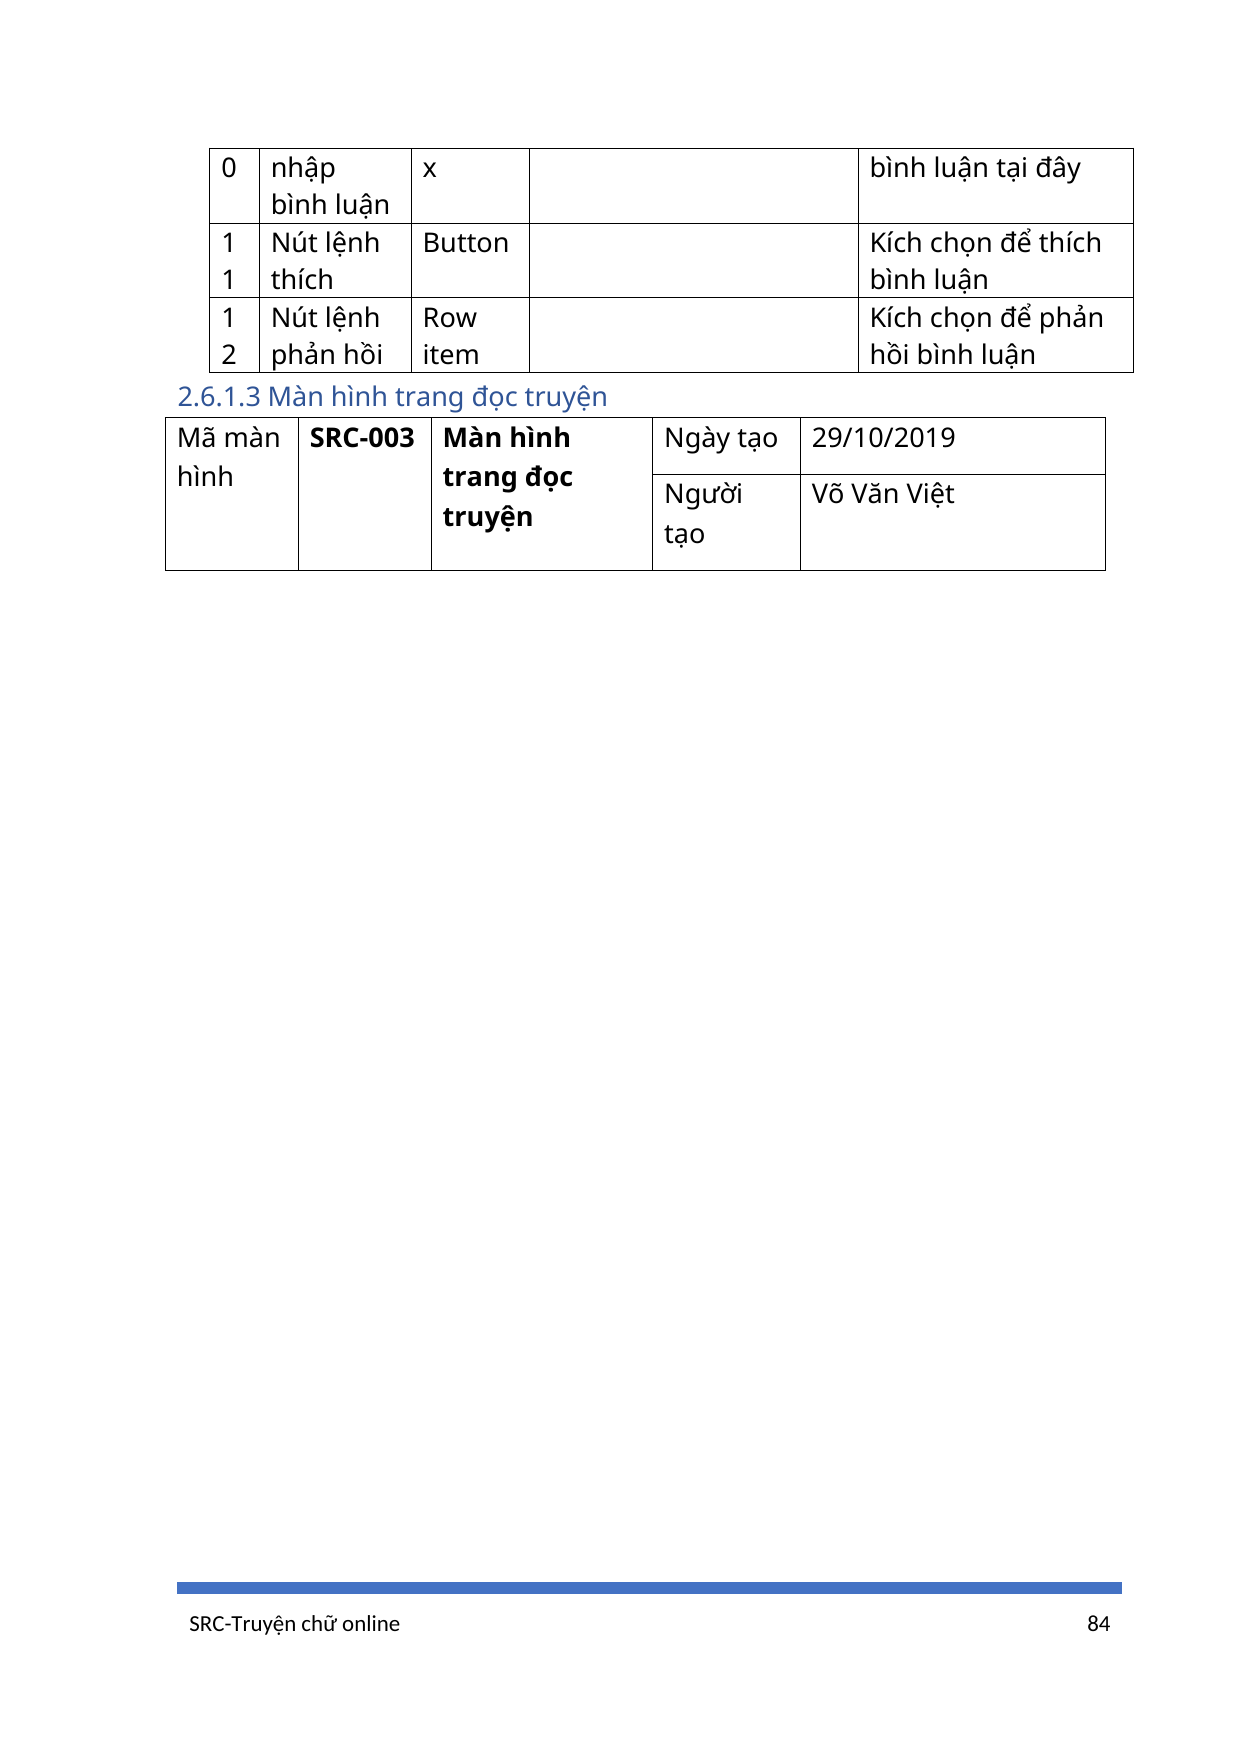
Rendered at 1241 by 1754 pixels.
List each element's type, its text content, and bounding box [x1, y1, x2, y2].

table_header 29/10/2019 [801, 418, 1105, 474]
subtitle Màn hình trang đọc truyện [177, 377, 1122, 414]
table_cell Người tạo [653, 475, 800, 570]
table_cell [530, 298, 858, 372]
table_cell 10 [210, 149, 259, 222]
table_cell Kích chọn để phản hồi bình luận [859, 298, 1133, 372]
table_cell 11 [210, 224, 259, 297]
table_header Màn hình trang đọc truyện [432, 418, 652, 570]
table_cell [859, 149, 1133, 222]
table_header SRC-003 [299, 418, 431, 570]
table_cell 12 [210, 298, 259, 372]
table_cell Row item [412, 298, 529, 372]
table_cell Textbox [412, 149, 529, 222]
table_cell Võ Văn Việt [801, 475, 1105, 570]
table_header Mã màn hình [166, 418, 298, 570]
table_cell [260, 149, 411, 222]
table_cell Kích chọn để thích bình luận [859, 224, 1133, 297]
table_cell Nút lệnh phản hồi [260, 298, 411, 372]
table_cell [530, 149, 858, 222]
table_cell Button [412, 224, 529, 297]
table_cell Nút lệnh thích [260, 224, 411, 297]
table_header Ngày tạo [653, 418, 800, 474]
table_cell [530, 224, 858, 297]
